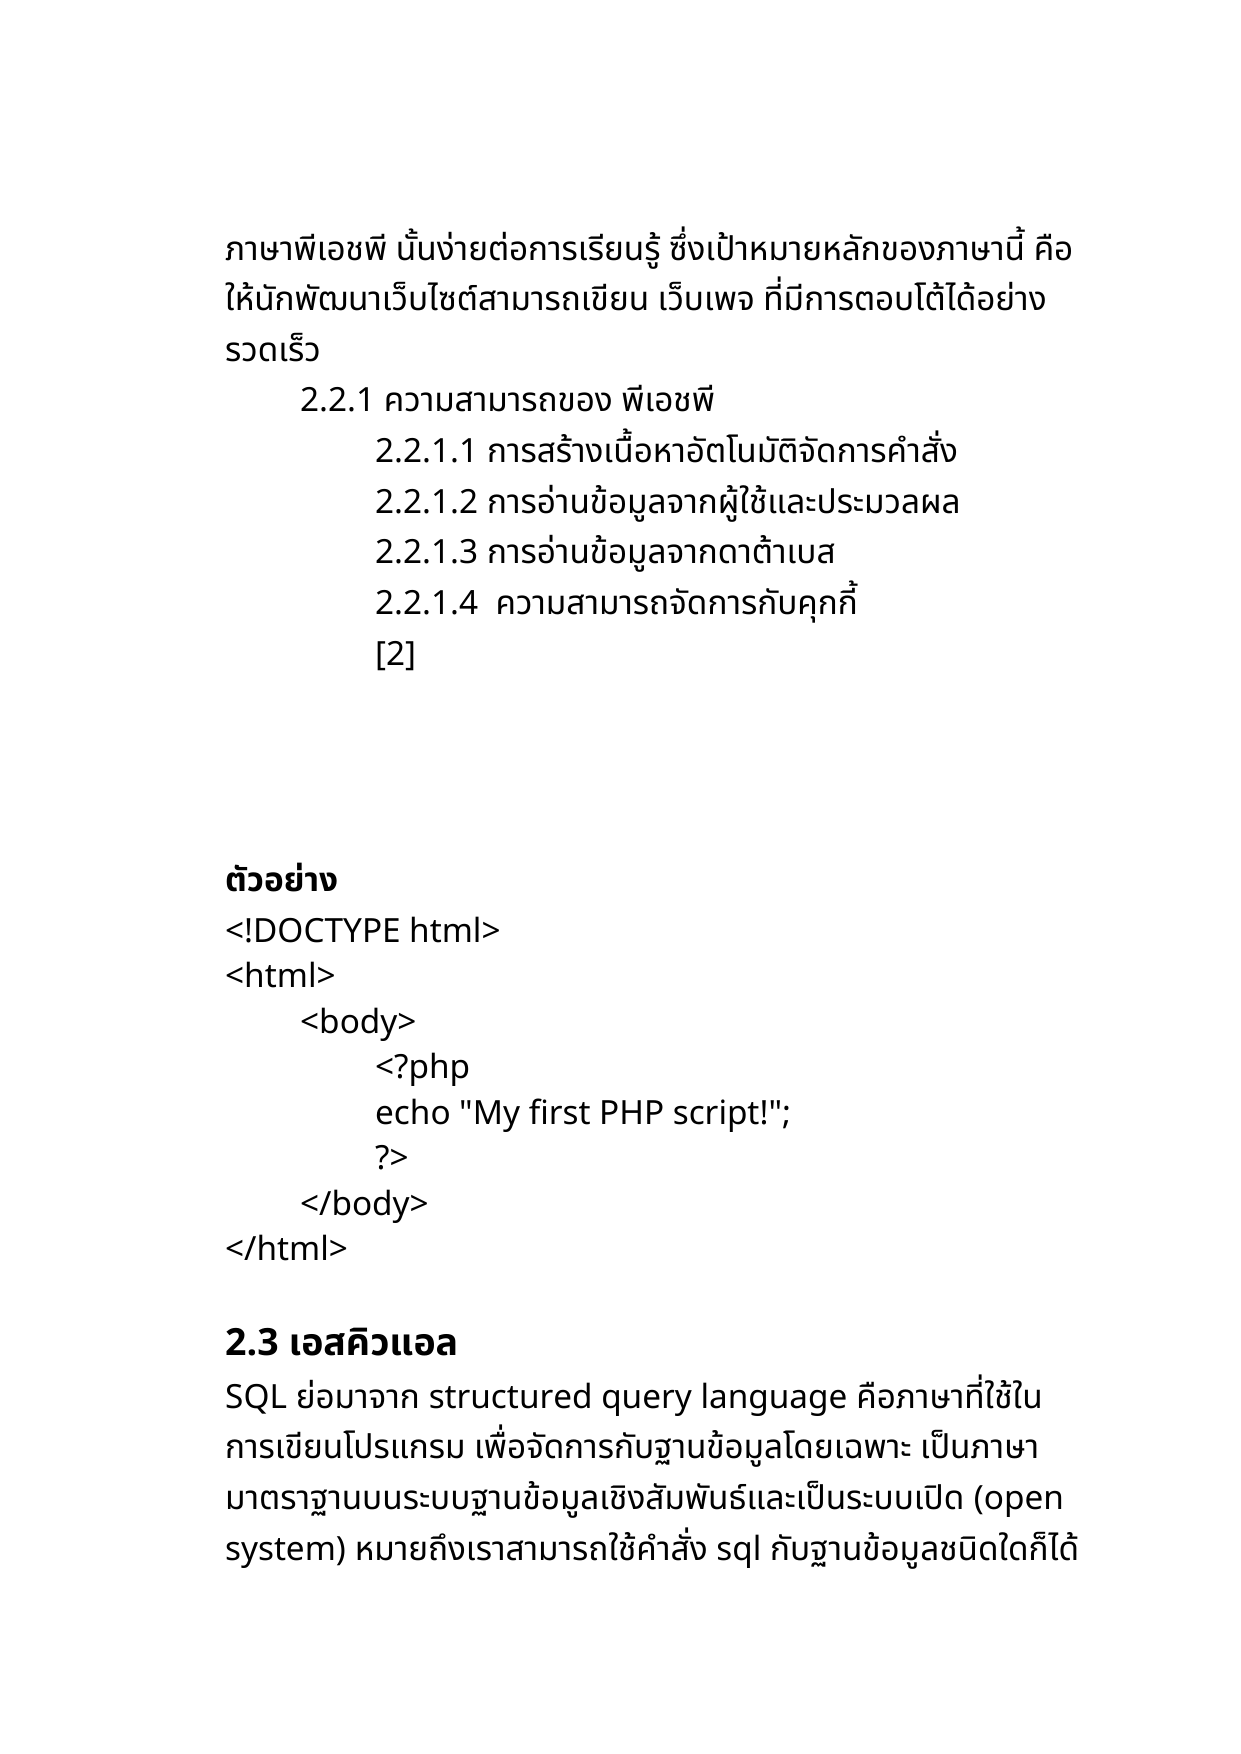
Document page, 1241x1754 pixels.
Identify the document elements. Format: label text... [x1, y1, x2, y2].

text 2.2.1 ความสามารถของ พีเอชพี [225, 376, 1090, 427]
text </html> [225, 1225, 1090, 1270]
text 2.2.1.2 การอ่านข้อมูลจากผู้ใช้และประมวลผล [225, 477, 1090, 528]
text ตัวอย่าง [225, 856, 1090, 907]
text <html> [225, 952, 1090, 998]
text </body> [300, 1179, 1090, 1225]
text 2.2.1.1 การสร้างเนื้อหาอัตโนมัติจัดการคำสั่ง [225, 427, 1090, 477]
text <?php [375, 1043, 1090, 1088]
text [225, 225, 1090, 376]
text <body> [300, 998, 1090, 1043]
text 2.2.1.4 ความสามารถจัดการกับคุกกี้ [2] [225, 579, 1090, 675]
text 2.2.1.3 การอ่านข้อมูลจากดาต้าเบส [225, 528, 1090, 579]
text echo "My first PHP script!"; [375, 1088, 1090, 1134]
text ?> [375, 1134, 1090, 1179]
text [225, 1373, 1090, 1575]
text 2.3 เอสคิวแอล [225, 1316, 1090, 1373]
text <!DOCTYPE html> [225, 907, 1090, 952]
